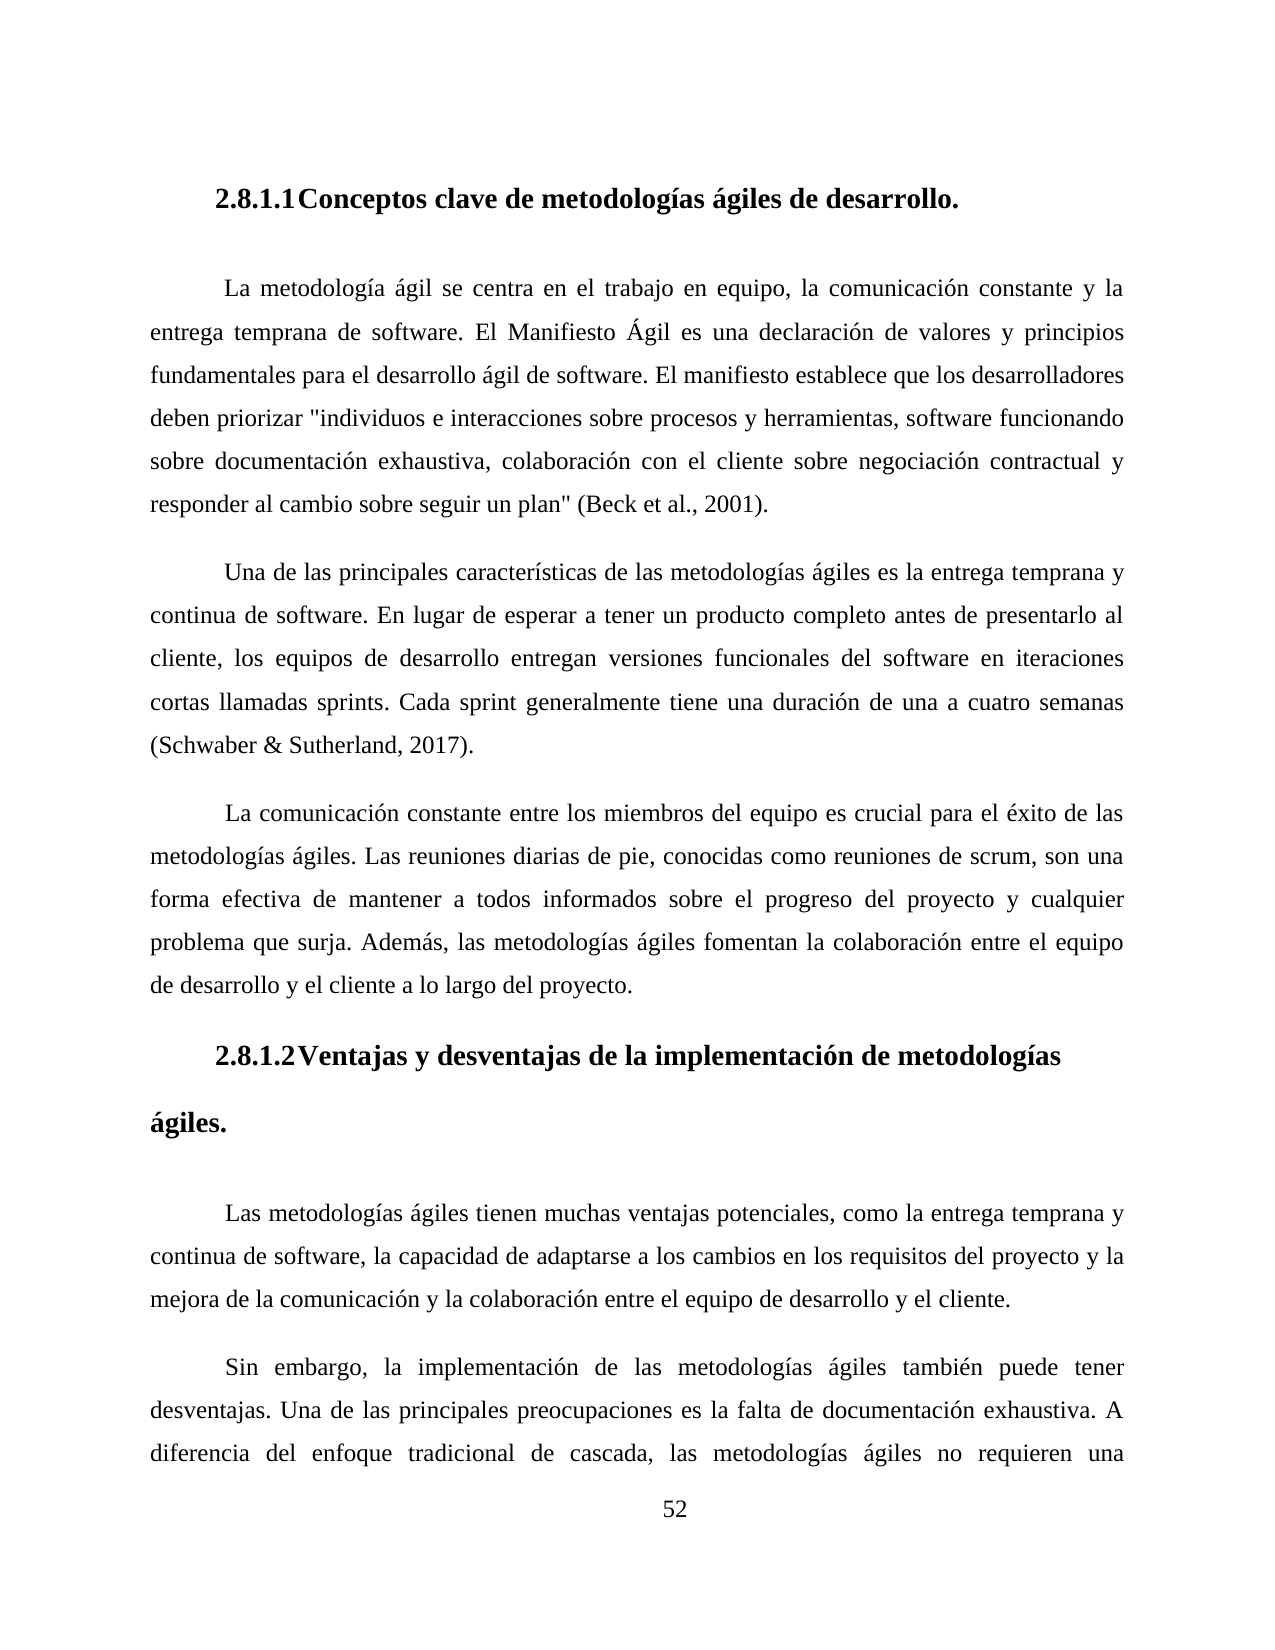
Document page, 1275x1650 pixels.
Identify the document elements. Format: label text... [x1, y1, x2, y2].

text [150, 1352, 1125, 1467]
text Las metodologías ágiles tienen muchas ventajas potenciales, como la entrega temprana y continua de software, la capacidad de adaptarse a los cambios en los requisitos del proyecto y la mejora de la comunicación y la colaboración entre el equipo de desarrollo y el cliente. [150, 1198, 1125, 1313]
subtitle Ventajas y desventajas de la implementación de metodologías ágiles. [150, 1038, 1125, 1139]
text La comunicación constante entre los miembros del equipo es crucial para el éxito de las metodologías ágiles. Las reuniones diarias de pie, conocidas como reuniones de scrum, son una forma efectiva de mantener a todos informados sobre el progreso del proyecto y cualquier problema que surja. Además, las metodologías ágiles fomentan la colaboración entre el equipo de desarrollo y el cliente a lo largo del proyecto. [150, 798, 1125, 999]
text La metodología ágil se centra en el trabajo en equipo, la comunicación constante y la entrega temprana de software. El Manifiesto Ágil es una declaración de valores y principios fundamentales para el desarrollo ágil de software. El manifiesto establece que los desarrolladores deben priorizar "individuos e interacciones sobre procesos y herramientas, software funcionando sobre documentación exhaustiva, colaboración con el cliente sobre negociación contractual y responder al cambio sobre seguir un plan" (Beck et al., 2001). [150, 273, 1125, 518]
subtitle Conceptos clave de metodologías ágiles de desarrollo. [150, 181, 1125, 215]
text Una de las principales características de las metodologías ágiles es la entrega temprana y continua de software. En lugar de esperar a tener un producto completo antes de presentarlo al cliente, los equipos de desarrollo entregan versiones funcionales del software en iteraciones cortas llamadas sprints. Cada sprint generalmente tiene una duración de una a cuatro semanas (Schwaber & Sutherland, 2017). [150, 557, 1125, 758]
